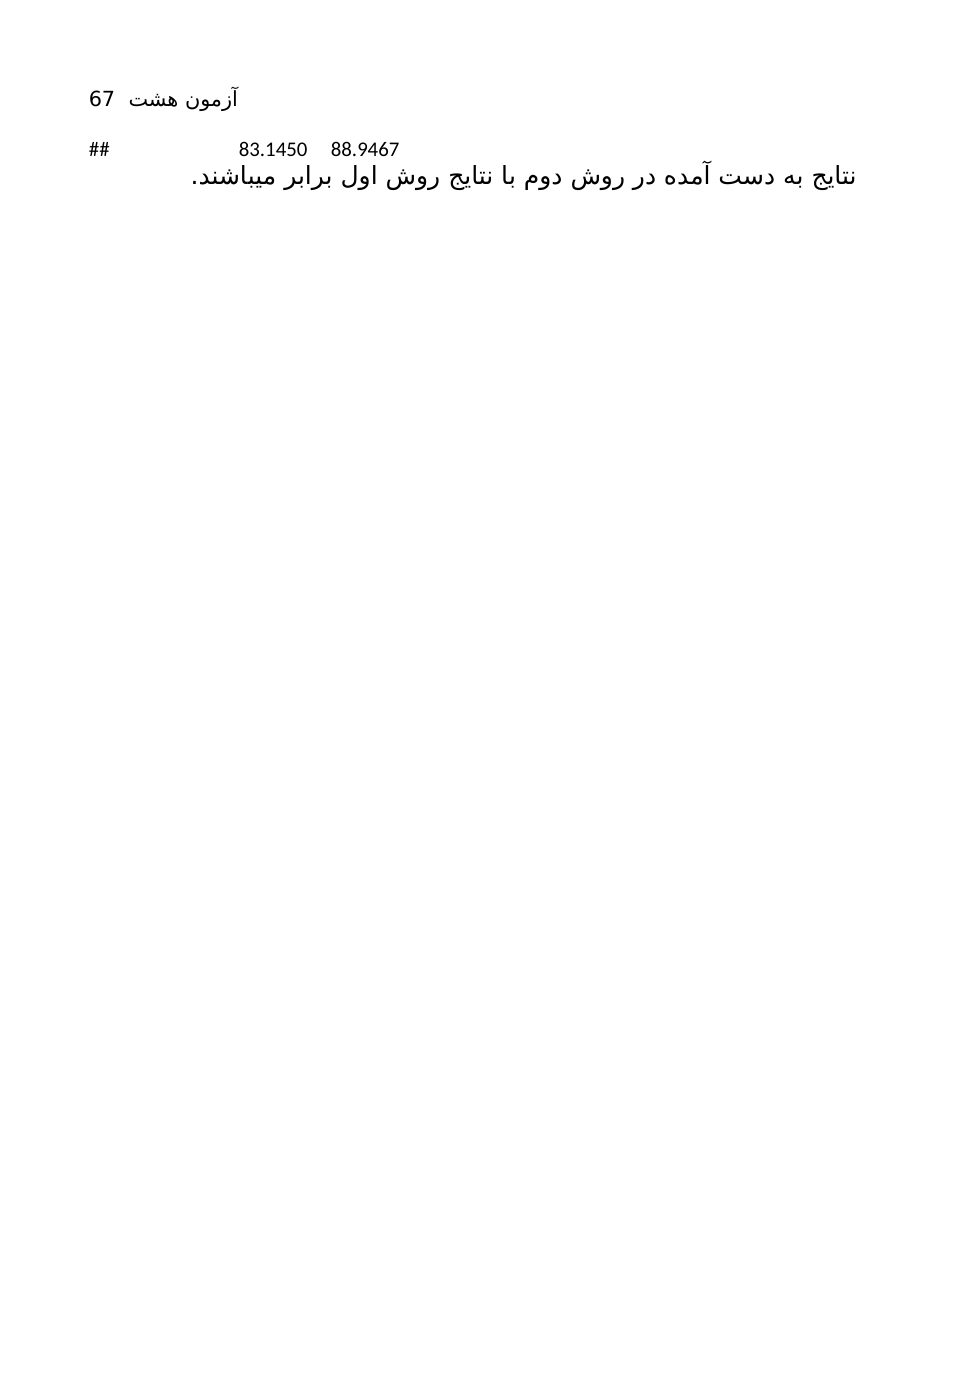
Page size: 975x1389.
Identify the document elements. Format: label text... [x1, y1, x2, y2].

text نتایج به دست آمده در روش دوم با نتایج روش اول برابر می‏باشند. [89, 161, 857, 190]
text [89, 136, 857, 161]
